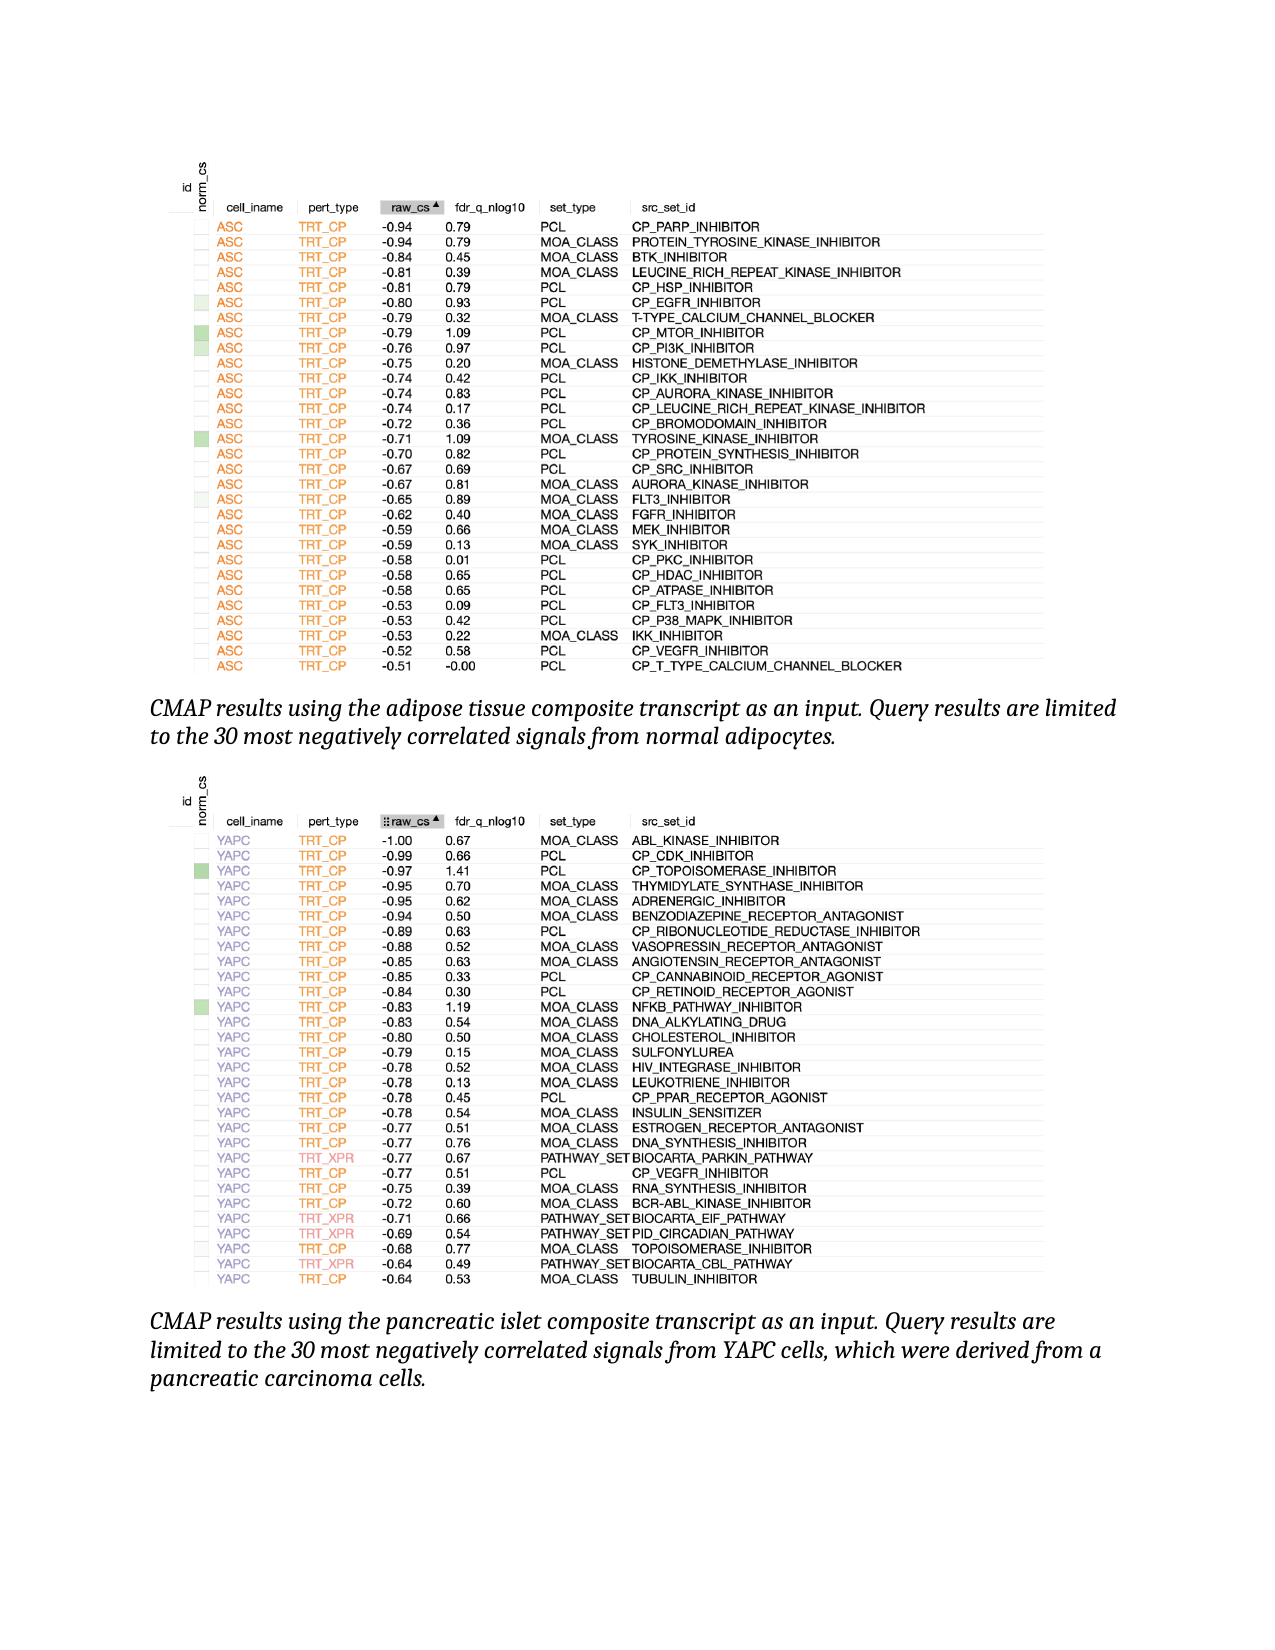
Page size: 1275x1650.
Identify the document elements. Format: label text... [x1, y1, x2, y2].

picture [168, 763, 1044, 1286]
picture [168, 150, 1044, 673]
text CMAP results using the adipose tissue composite transcript as an input. Query results are limited to the 30 most negatively correlated signals from normal adipocytes. [150, 693, 1125, 751]
text CMAP results using the pancreatic islet composite transcript as an input. Query results are limited to the 30 most negatively correlated signals from YAPC cells, which were derived from a pancreatic carcinoma cells. [150, 1307, 1125, 1393]
